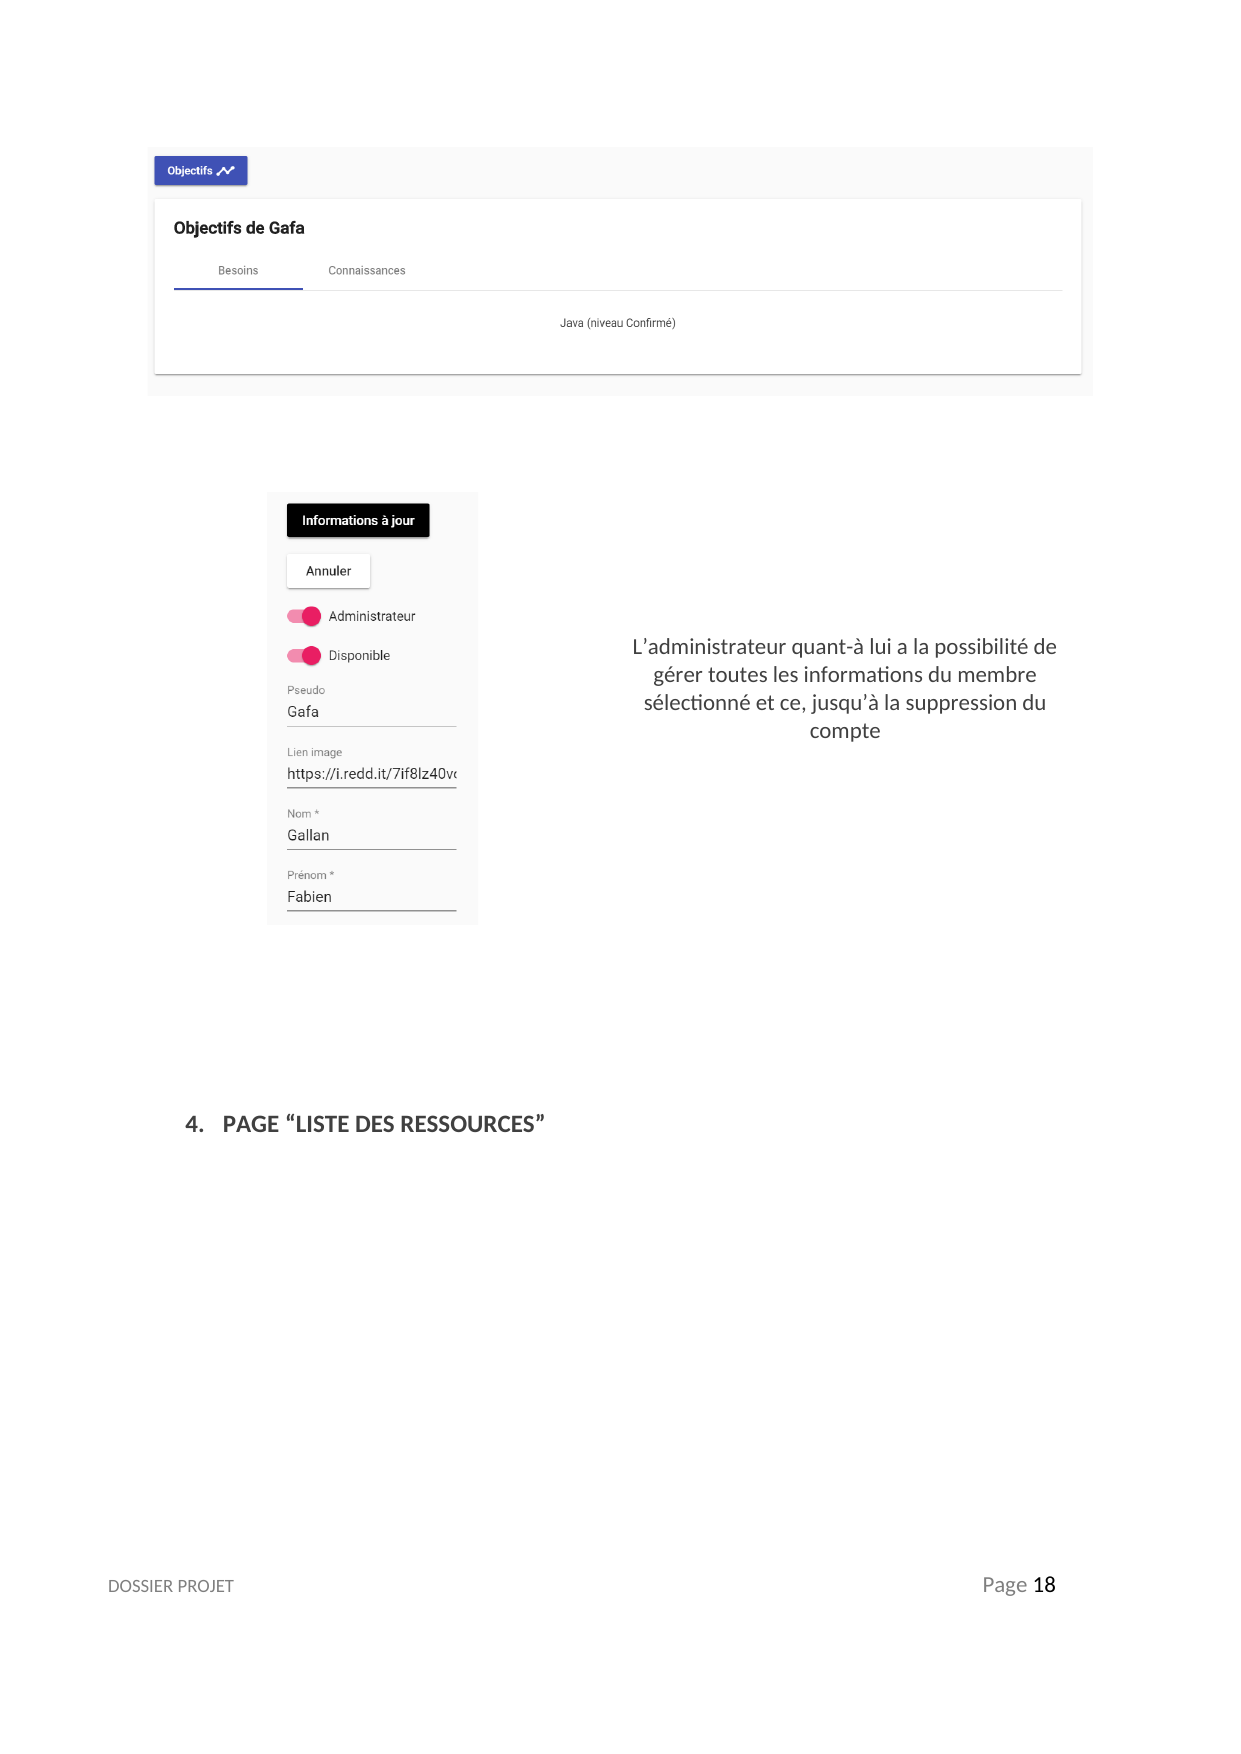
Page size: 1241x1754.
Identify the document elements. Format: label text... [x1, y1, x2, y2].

picture [267, 492, 479, 925]
list PAGE “LISTE DES RESSOURCES” [185, 1108, 1093, 1138]
table_header L’administrateur quant-à lui a la possibilité de gérer toutes les informations du membre sélectionné et ce, jusqu’à la suppression du compte [610, 454, 1080, 1019]
picture [147, 147, 1093, 396]
table_header [138, 454, 608, 1019]
